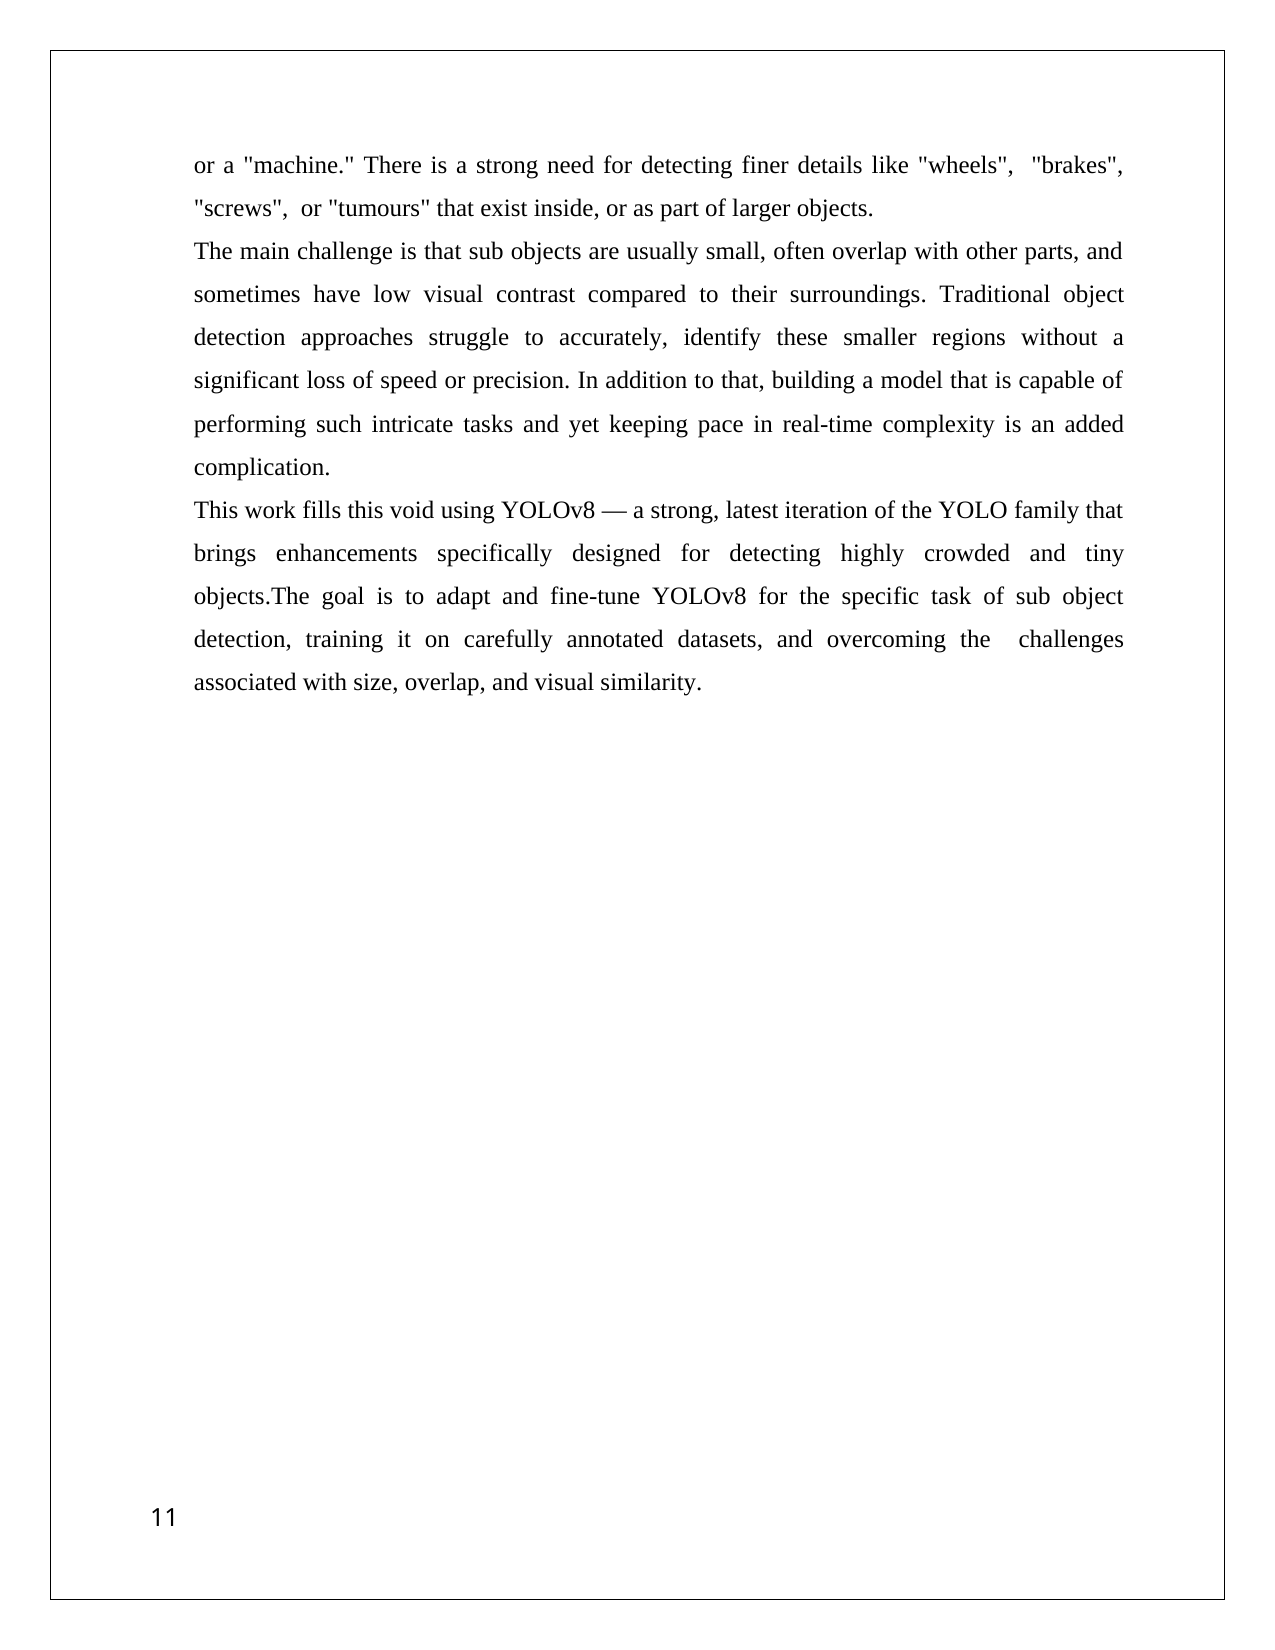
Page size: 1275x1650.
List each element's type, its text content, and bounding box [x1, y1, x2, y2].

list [194, 150, 1125, 222]
list The main challenge is that sub objects are usually small, often overlap with other parts, and sometimes have low visual contrast compared to their surroundings. Traditional object detection approaches struggle to accurately, identify these smaller regions without a significant loss of speed or precision. In addition to that, building a model that is capable of performing such intricate tasks and yet keeping pace in real-time complexity is an added complication. [194, 236, 1125, 481]
list This work fills this void using YOLOv8 — a strong, latest iteration of the YOLO family that brings enhancements specifically designed for detecting highly crowded and tiny objects.The goal is to adapt and fine-tune YOLOv8 for the specific task of sub object detection, training it on carefully annotated datasets, and overcoming the challenges associated with size, overlap, and visual similarity. [194, 495, 1125, 696]
